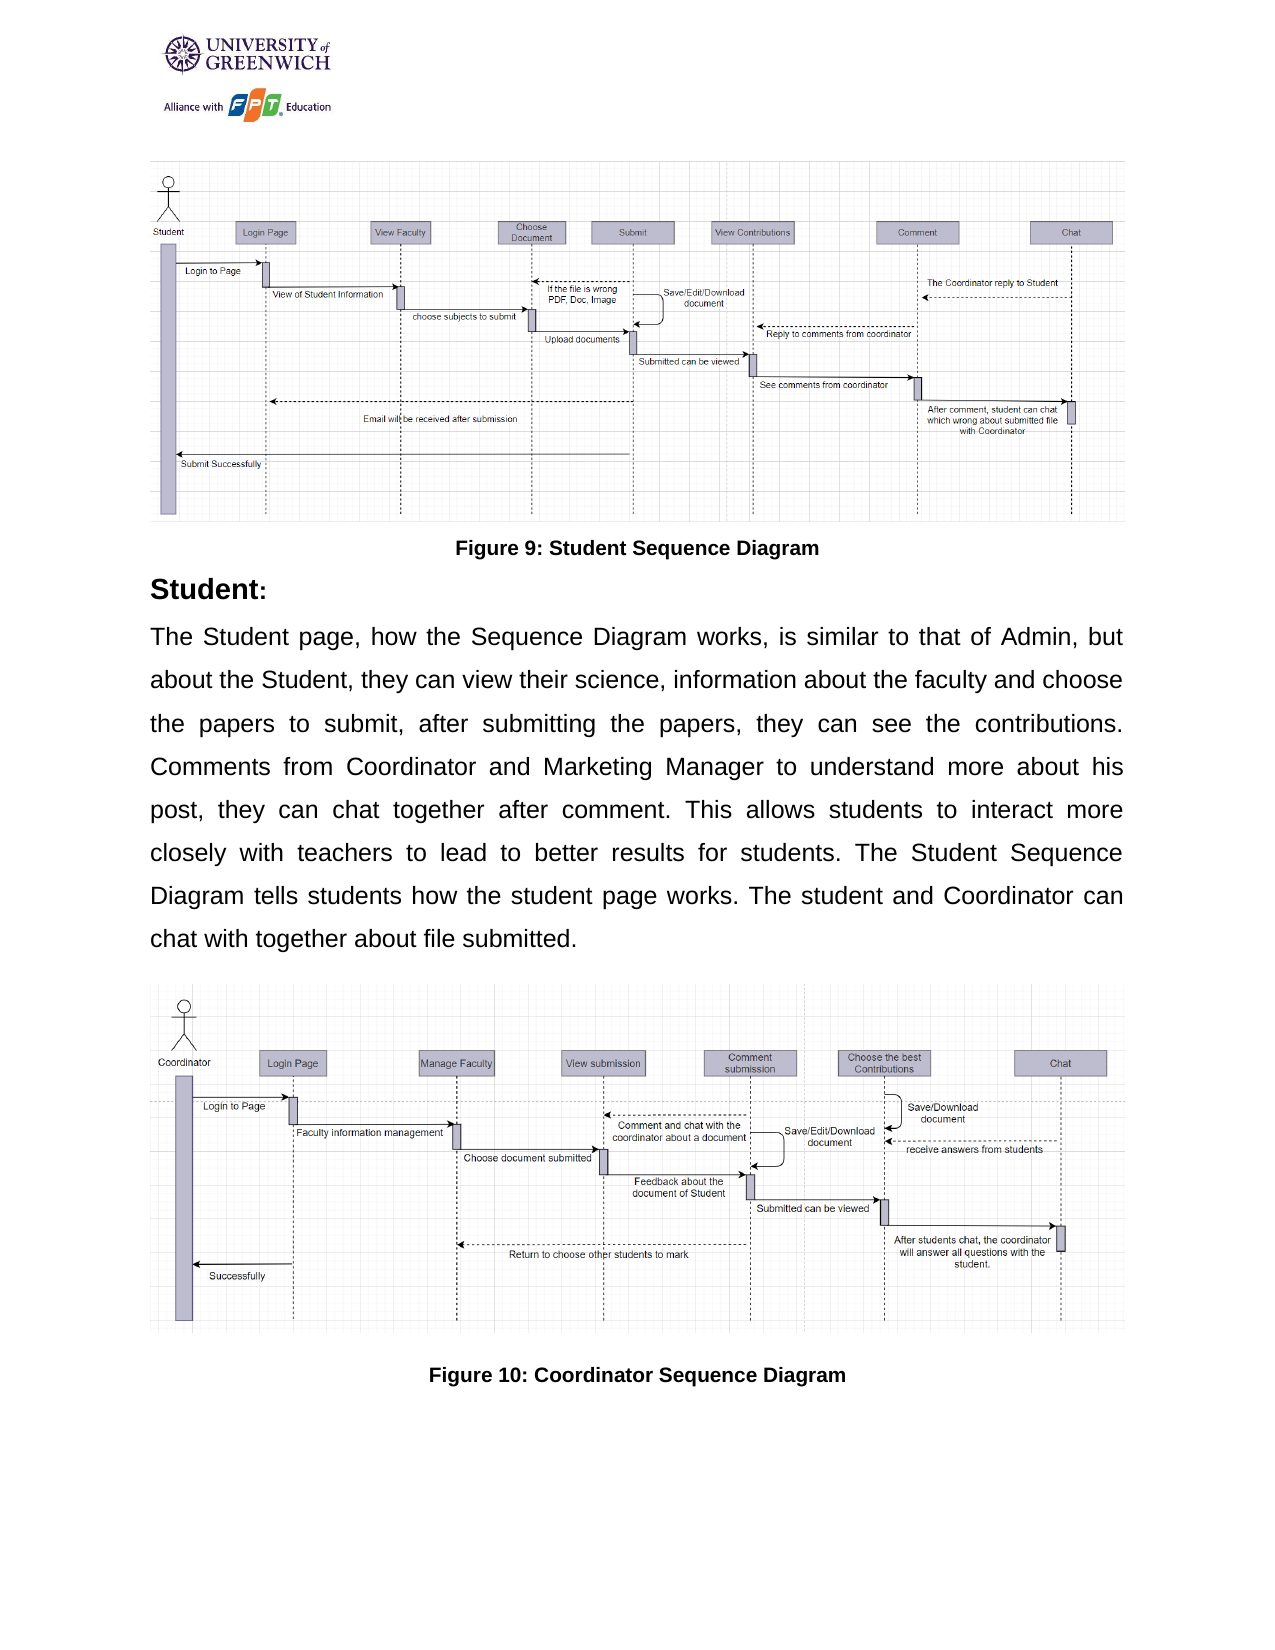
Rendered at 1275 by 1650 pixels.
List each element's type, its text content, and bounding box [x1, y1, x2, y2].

picture [150, 984, 1125, 1333]
text Figure 9: Student Sequence Diagram [150, 536, 1125, 560]
picture [150, 161, 1125, 522]
text The Student page, how the Sequence Diagram works, is similar to that of Admin, but about the Student, they can view their science, information about the faculty and choose the papers to submit, after submitting the papers, they can see the contributions. Comments from Coordinator and Marketing Manager to understand more about his post, they can chat together after comment. This allows students to interact more closely with teachers to lead to better results for students. The Student Sequence Diagram tells students how the student page works. The student and Coordinator can chat with together about file submitted. [150, 622, 1125, 953]
text Student: [150, 572, 1125, 606]
text Figure 10: Coordinator Sequence Diagram [150, 1363, 1125, 1387]
picture [150, 21, 343, 133]
